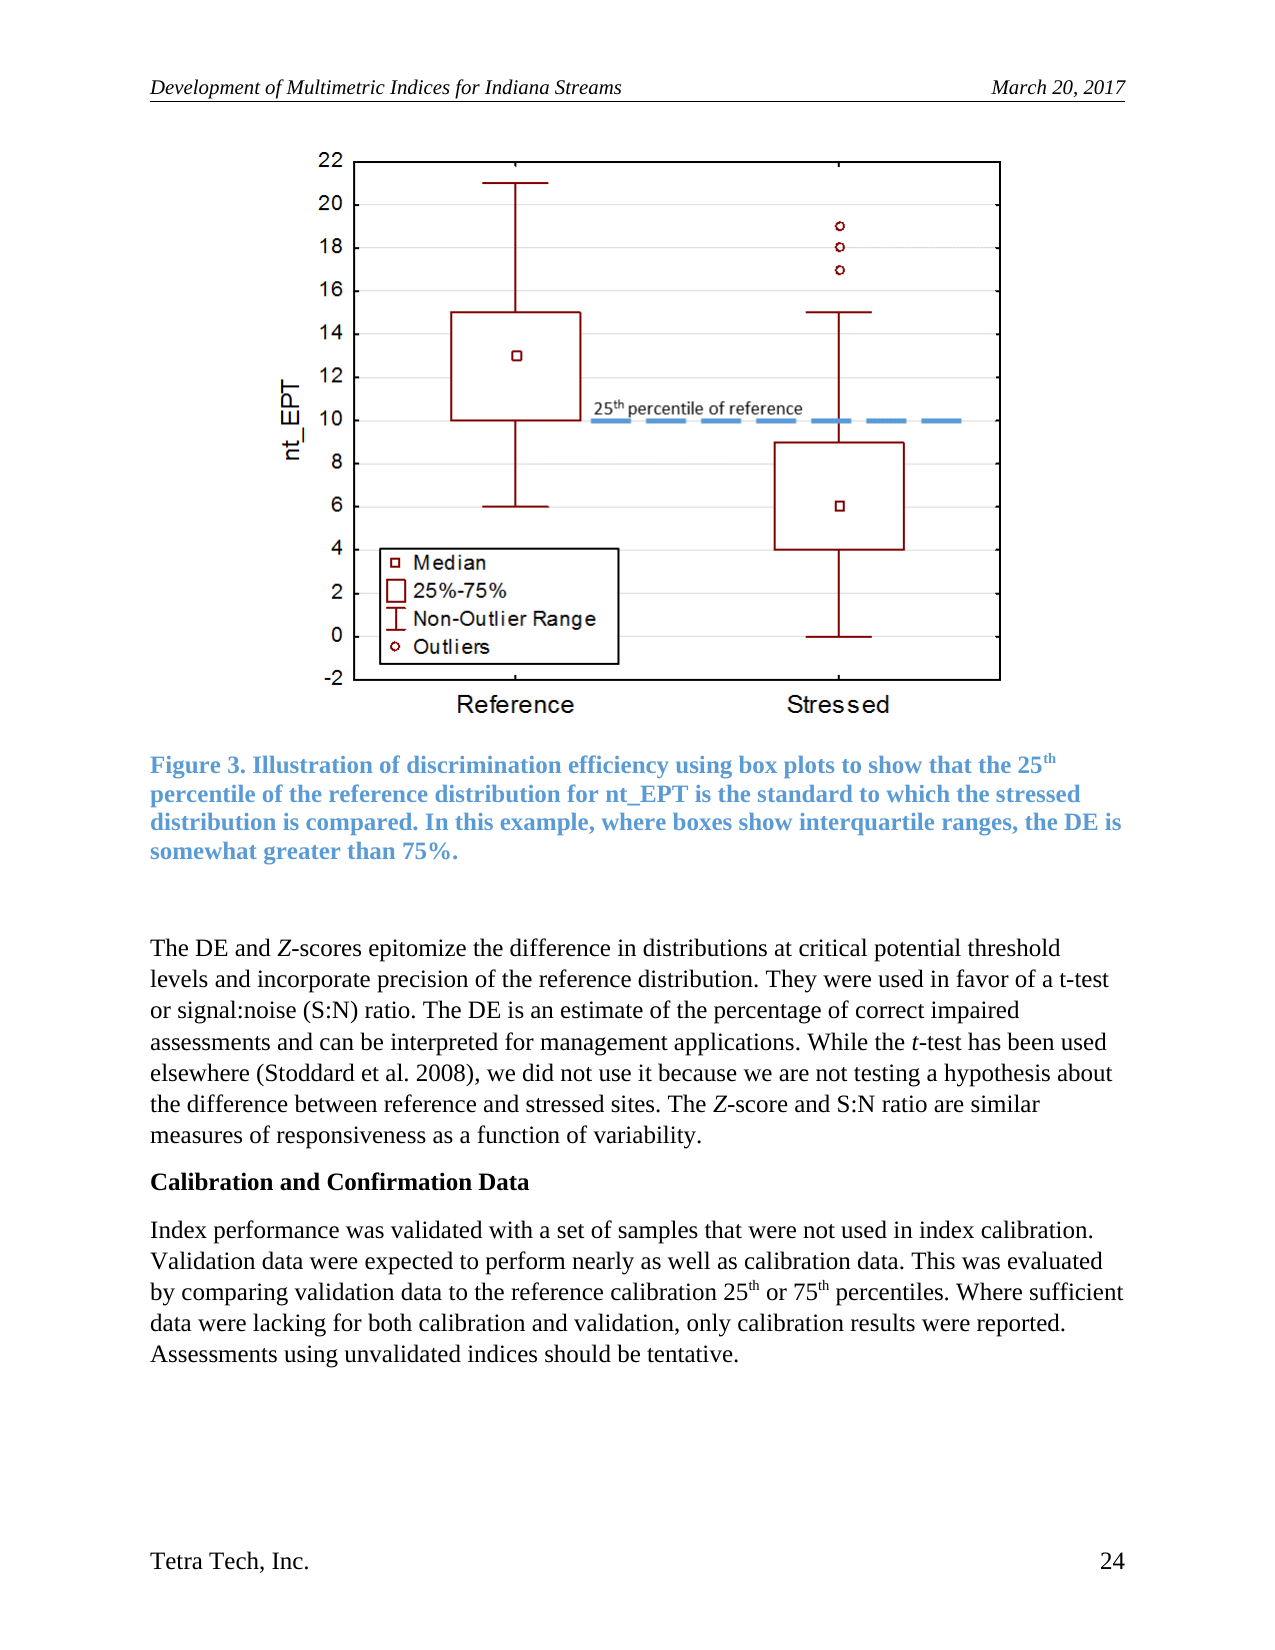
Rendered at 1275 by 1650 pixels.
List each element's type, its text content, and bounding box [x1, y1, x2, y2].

text Calibration and Confirmation Data [150, 1167, 1125, 1196]
text Index performance was validated with a set of samples that were not used in index calibration. Validation data were expected to perform nearly as well as calibration data. This was evaluated by comparing validation data to the reference calibration 25th or 75th percentiles. Where sufficient data were lacking for both calibration and validation, only calibration results were reported. Assessments using unvalidated indices should be tentative. [150, 1215, 1125, 1368]
picture [266, 150, 1009, 731]
text The DE and Z-scores epitomize the difference in distributions at critical potential threshold levels and incorporate precision of the reference distribution. They were used in favor of a t-test or signal:noise (S:N) ratio. The DE is an estimate of the percentage of correct impaired assessments and can be interpreted for management applications. While the t-test has been used elsewhere (Stoddard et al. 2008), we did not use it because we are not testing a hypothesis about the difference between reference and stressed sites. The Z-score and S:N ratio are similar measures of responsiveness as a function of variability. [150, 933, 1125, 1148]
